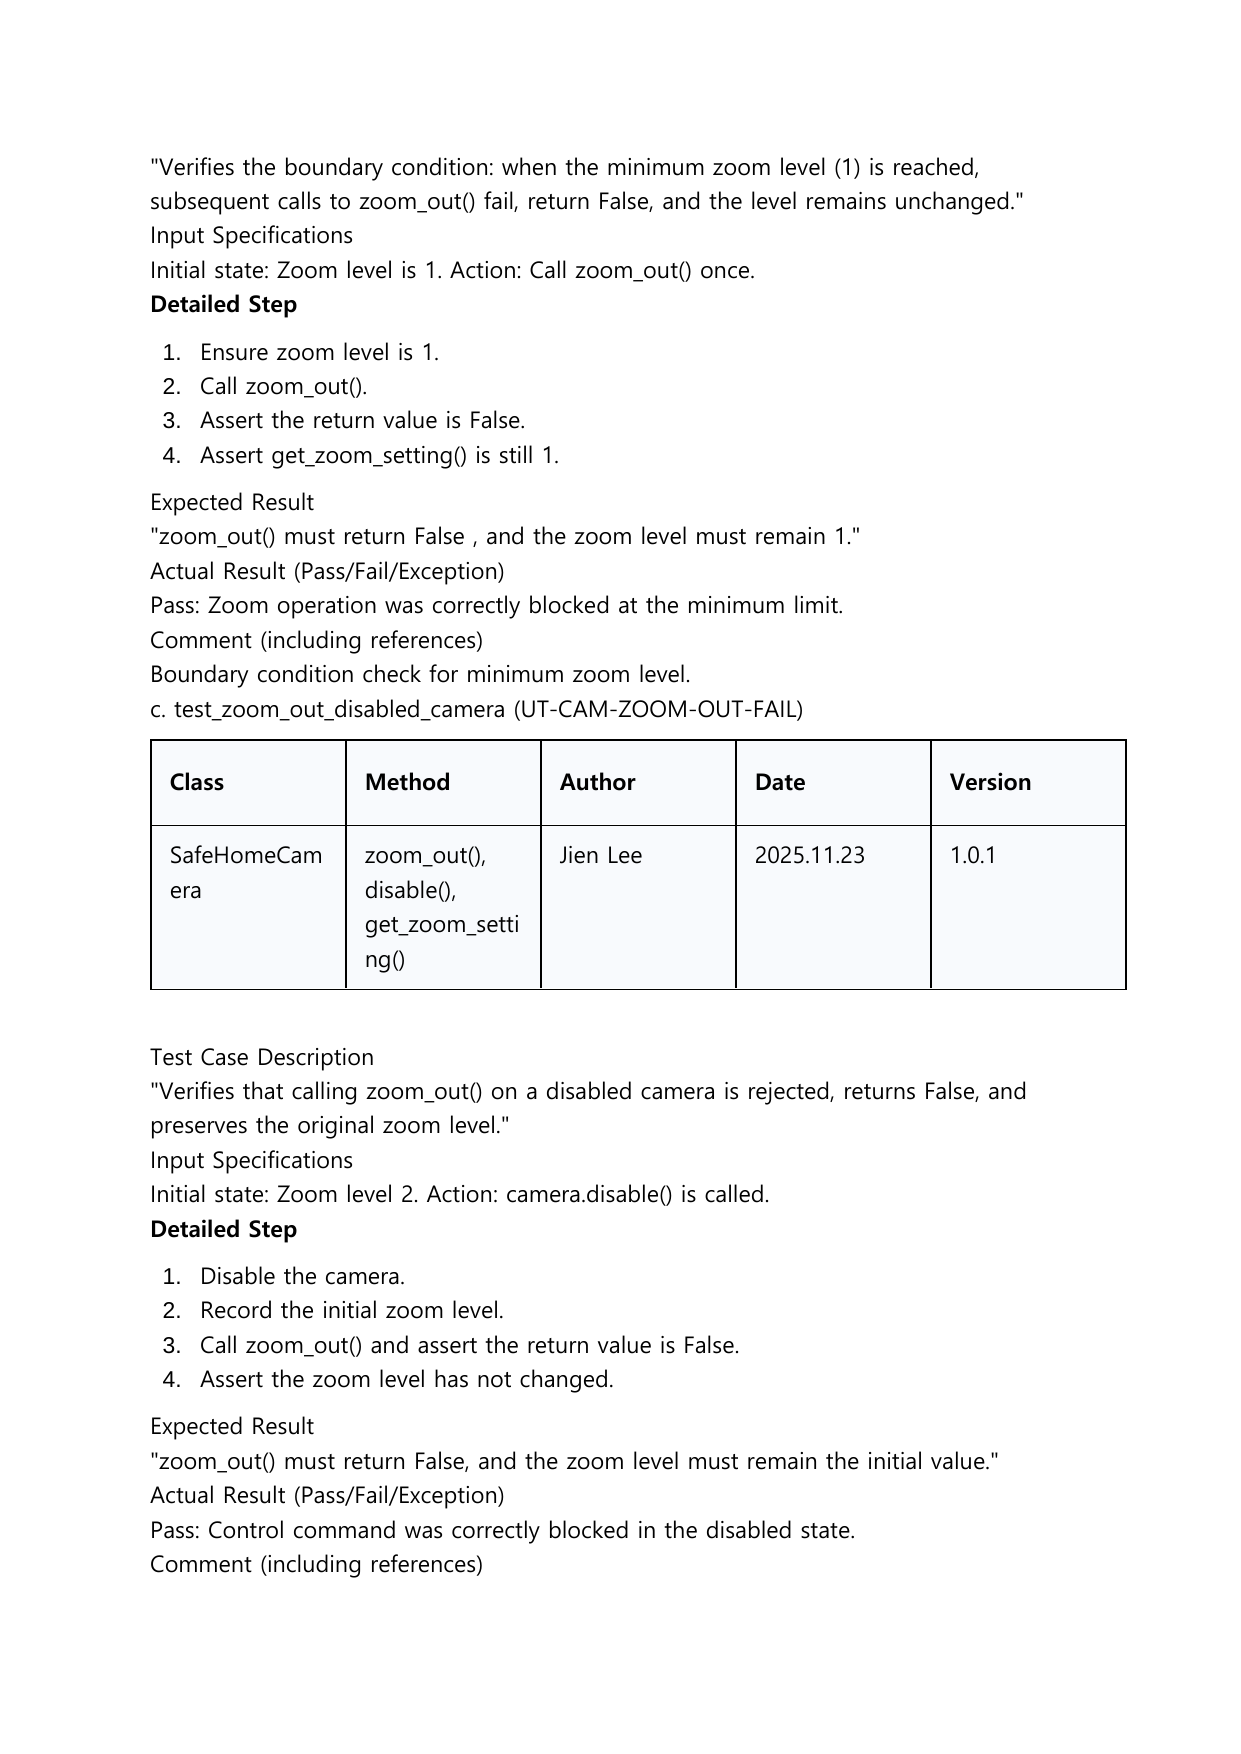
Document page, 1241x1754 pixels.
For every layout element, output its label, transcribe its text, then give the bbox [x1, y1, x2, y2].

text Pass: Control command was correctly blocked in the disabled state. [150, 1513, 1090, 1544]
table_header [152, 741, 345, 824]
text Input Specifications [150, 219, 1090, 249]
text Expected Result [150, 1410, 1090, 1440]
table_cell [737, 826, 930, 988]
list Disable the camera. [162, 1259, 1090, 1290]
text Detailed Step [150, 288, 1090, 318]
text Initial state: Zoom level 2. Action: camera.disable() is called. [150, 1178, 1090, 1208]
list Ensure zoom level is 1. [162, 335, 1090, 365]
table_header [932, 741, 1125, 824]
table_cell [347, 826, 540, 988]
text "Verifies the boundary condition: when the minimum zoom level (1) is reached, subsequent calls to zoom_out() fail, return False, and the level remains unchanged." [150, 150, 1090, 215]
text Detailed Step [150, 1212, 1090, 1243]
text Test Case Description [150, 1040, 1090, 1071]
list Call zoom_out() and assert the return value is False. [162, 1328, 1090, 1359]
list Call zoom_out(). [162, 369, 1090, 400]
text Input Specifications [150, 1143, 1090, 1174]
text "zoom_out() must return False, and the zoom level must remain the initial value." [150, 1444, 1090, 1475]
text Actual Result (Pass/Fail/Exception) [150, 1479, 1090, 1509]
list Assert the return value is False. [162, 404, 1090, 434]
text Initial state: Zoom level is 1. Action: Call zoom_out() once. [150, 253, 1090, 284]
list Assert the zoom level has not changed. [162, 1363, 1090, 1393]
list Assert get_zoom_setting() is still 1. [162, 438, 1090, 469]
text Boundary condition check for minimum zoom level. [150, 658, 1090, 688]
text Expected Result [150, 485, 1090, 516]
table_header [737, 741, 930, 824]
text "zoom_out() must return False , and the zoom level must remain 1." [150, 520, 1090, 550]
text Comment (including references) [150, 1548, 1090, 1578]
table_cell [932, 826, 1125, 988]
text Pass: Zoom operation was correctly blocked at the minimum limit. [150, 589, 1090, 619]
list Record the initial zoom level. [162, 1294, 1090, 1324]
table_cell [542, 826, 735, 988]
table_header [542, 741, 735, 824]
subtitle c. test_zoom_out_disabled_camera (UT-CAM-ZOOM-OUT-FAIL) [150, 692, 1090, 723]
text "Verifies that calling zoom_out() on a disabled camera is rejected, returns False, and preserves the original zoom level." [150, 1074, 1090, 1139]
text Comment (including references) [150, 623, 1090, 654]
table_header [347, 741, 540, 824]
text Actual Result (Pass/Fail/Exception) [150, 554, 1090, 585]
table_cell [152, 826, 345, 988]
